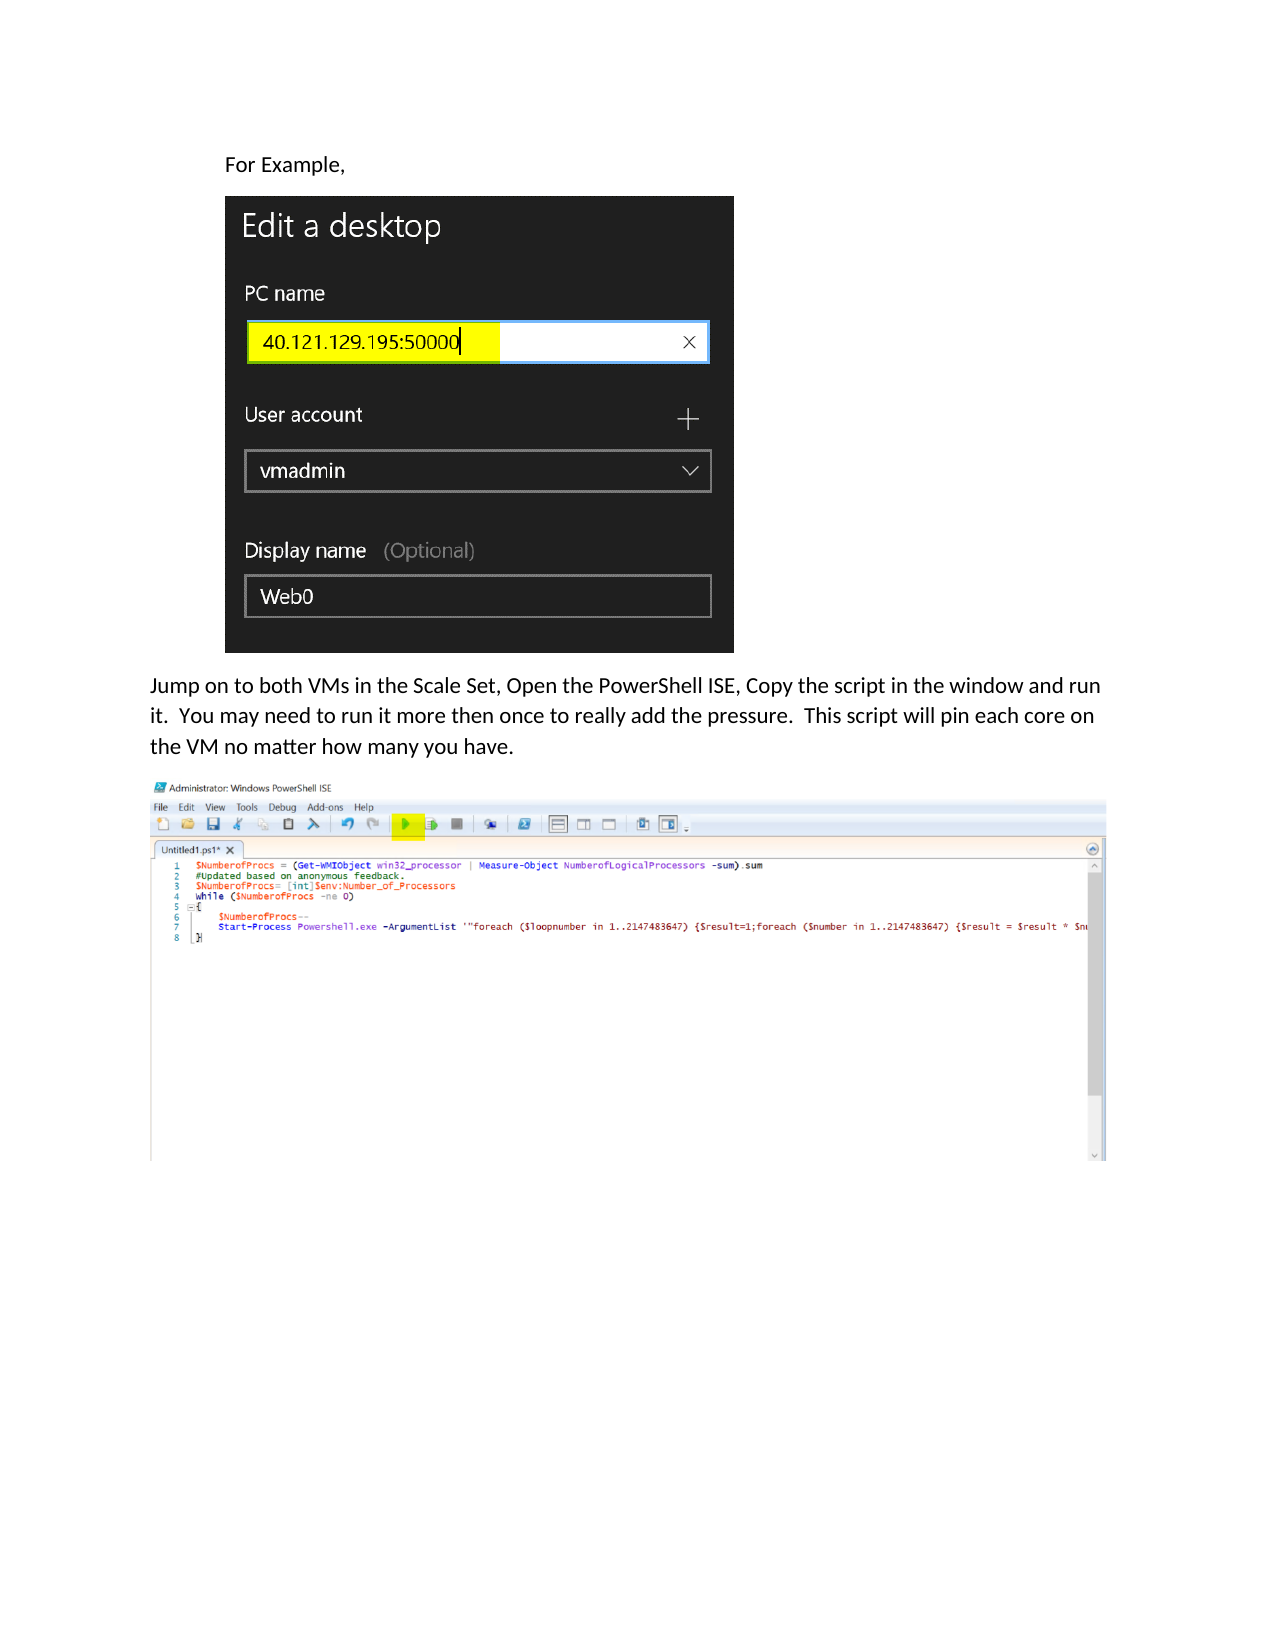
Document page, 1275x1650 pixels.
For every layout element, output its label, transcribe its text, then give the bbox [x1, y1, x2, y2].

picture [150, 778, 1107, 1161]
text Jump on to both VMs in the Scale Set, Open the PowerShell ISE, Copy the script in the window and run it. You may need to run it more then once to really add the pressure. This script will pin each core on the VM no matter how many you have. [150, 671, 1125, 760]
text For Example, [225, 150, 1125, 178]
picture [225, 196, 734, 653]
